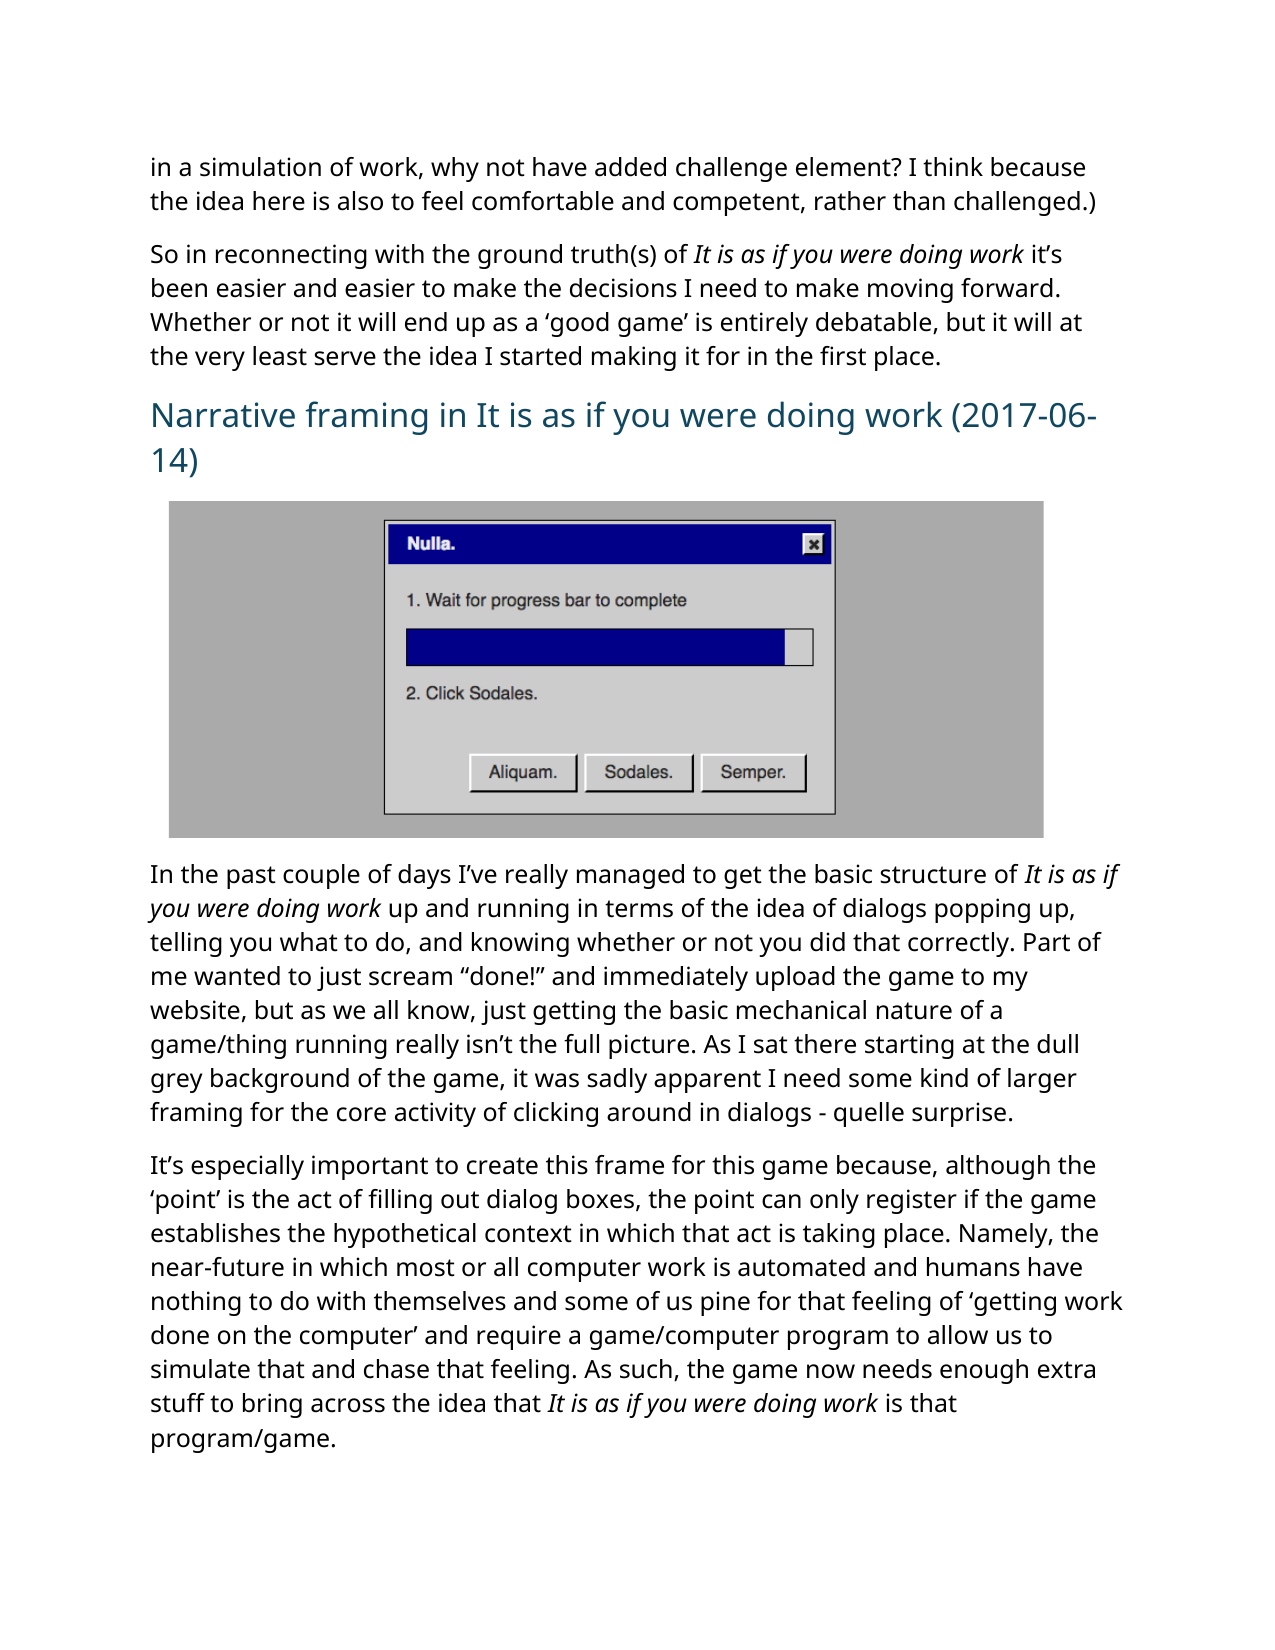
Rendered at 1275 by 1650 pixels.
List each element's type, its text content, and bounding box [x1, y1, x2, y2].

text It’s especially important to create this frame for this game because, although the ‘point’ is the act of filling out dialog boxes, the point can only register if the game establishes the hypothetical context in which that act is taking place. Namely, the near-future in which most or all computer work is automated and humans have nothing to do with themselves and some of us pine for that feeling of ‘getting work done on the computer’ and require a game/computer program to allow us to simulate that and chase that feeling. As such, the game now needs enough extra stuff to bring across the idea that It is as if you were doing work is that program/game. [150, 1148, 1125, 1454]
subtitle Narrative framing in It is as if you were doing work (2017-06-14) [150, 392, 1125, 483]
text So in reconnecting with the ground truth(s) of It is as if you were doing work it’s been easier and easier to make the decisions I need to make moving forward. Whether or not it will end up as a ‘good game’ is entirely debatable, but it will at the very least serve the idea I started making it for in the first place. [150, 237, 1125, 373]
picture [168, 501, 1044, 838]
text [150, 150, 1125, 218]
text In the past couple of days I’ve really managed to get the basic structure of It is as if you were doing work up and running in terms of the idea of dialogs popping up, telling you what to do, and knowing whether or not you did that correctly. Part of me wanted to just scream “done!” and immediately upload the game to my website, but as we all know, just getting the basic mechanical nature of a game/thing running really isn’t the full picture. As I sat there starting at the dull grey background of the game, it was sadly apparent I need some kind of larger framing for the core activity of clicking around in dialogs - quelle surprise. [150, 856, 1125, 1129]
